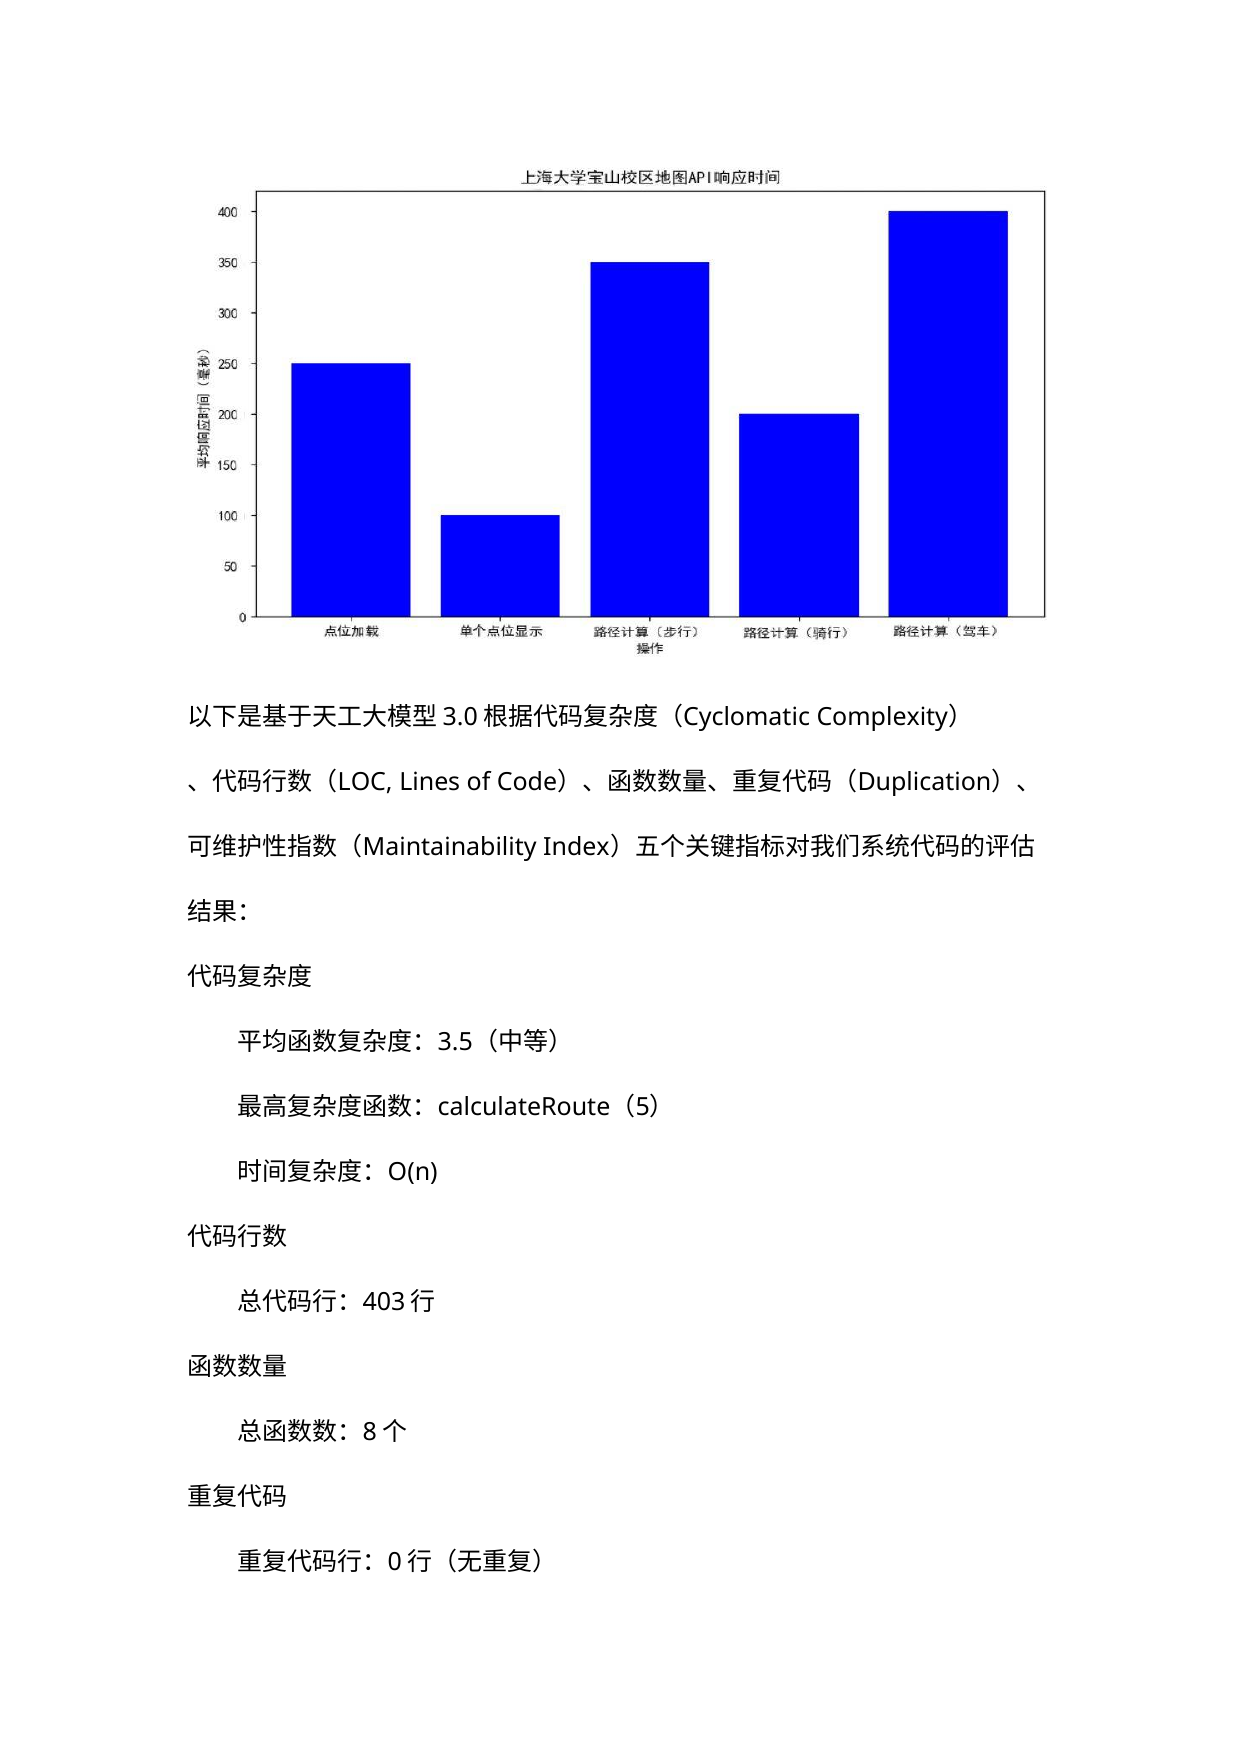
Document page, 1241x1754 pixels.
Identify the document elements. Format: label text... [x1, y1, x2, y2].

text 总代码行：403行 [187, 1267, 1053, 1332]
text 代码行数 [187, 1202, 1053, 1267]
picture [187, 162, 1053, 663]
text 函数数量 [187, 1332, 1053, 1397]
text 平均函数复杂度：3.5（中等） [187, 1007, 1053, 1072]
text 总函数数：8个 [187, 1397, 1053, 1462]
text 重复代码行：0行（无重复） [187, 1527, 1053, 1592]
text 代码复杂度 [187, 942, 1053, 1007]
text 重复代码 [187, 1462, 1053, 1527]
text 最高复杂度函数：calculateRoute（5） [187, 1072, 1053, 1137]
text 、代码行数（LOC, Lines of Code）、函数数量、重复代码（Duplication）、 [187, 747, 1053, 812]
text 可维护性指数（Maintainability Index）五个关键指标对我们系统代码的评估结果： [187, 812, 1053, 942]
text 时间复杂度：O(n) [187, 1137, 1053, 1202]
text 以下是基于天工大模型3.0根据代码复杂度（Cyclomatic Complexity） [187, 682, 1053, 747]
